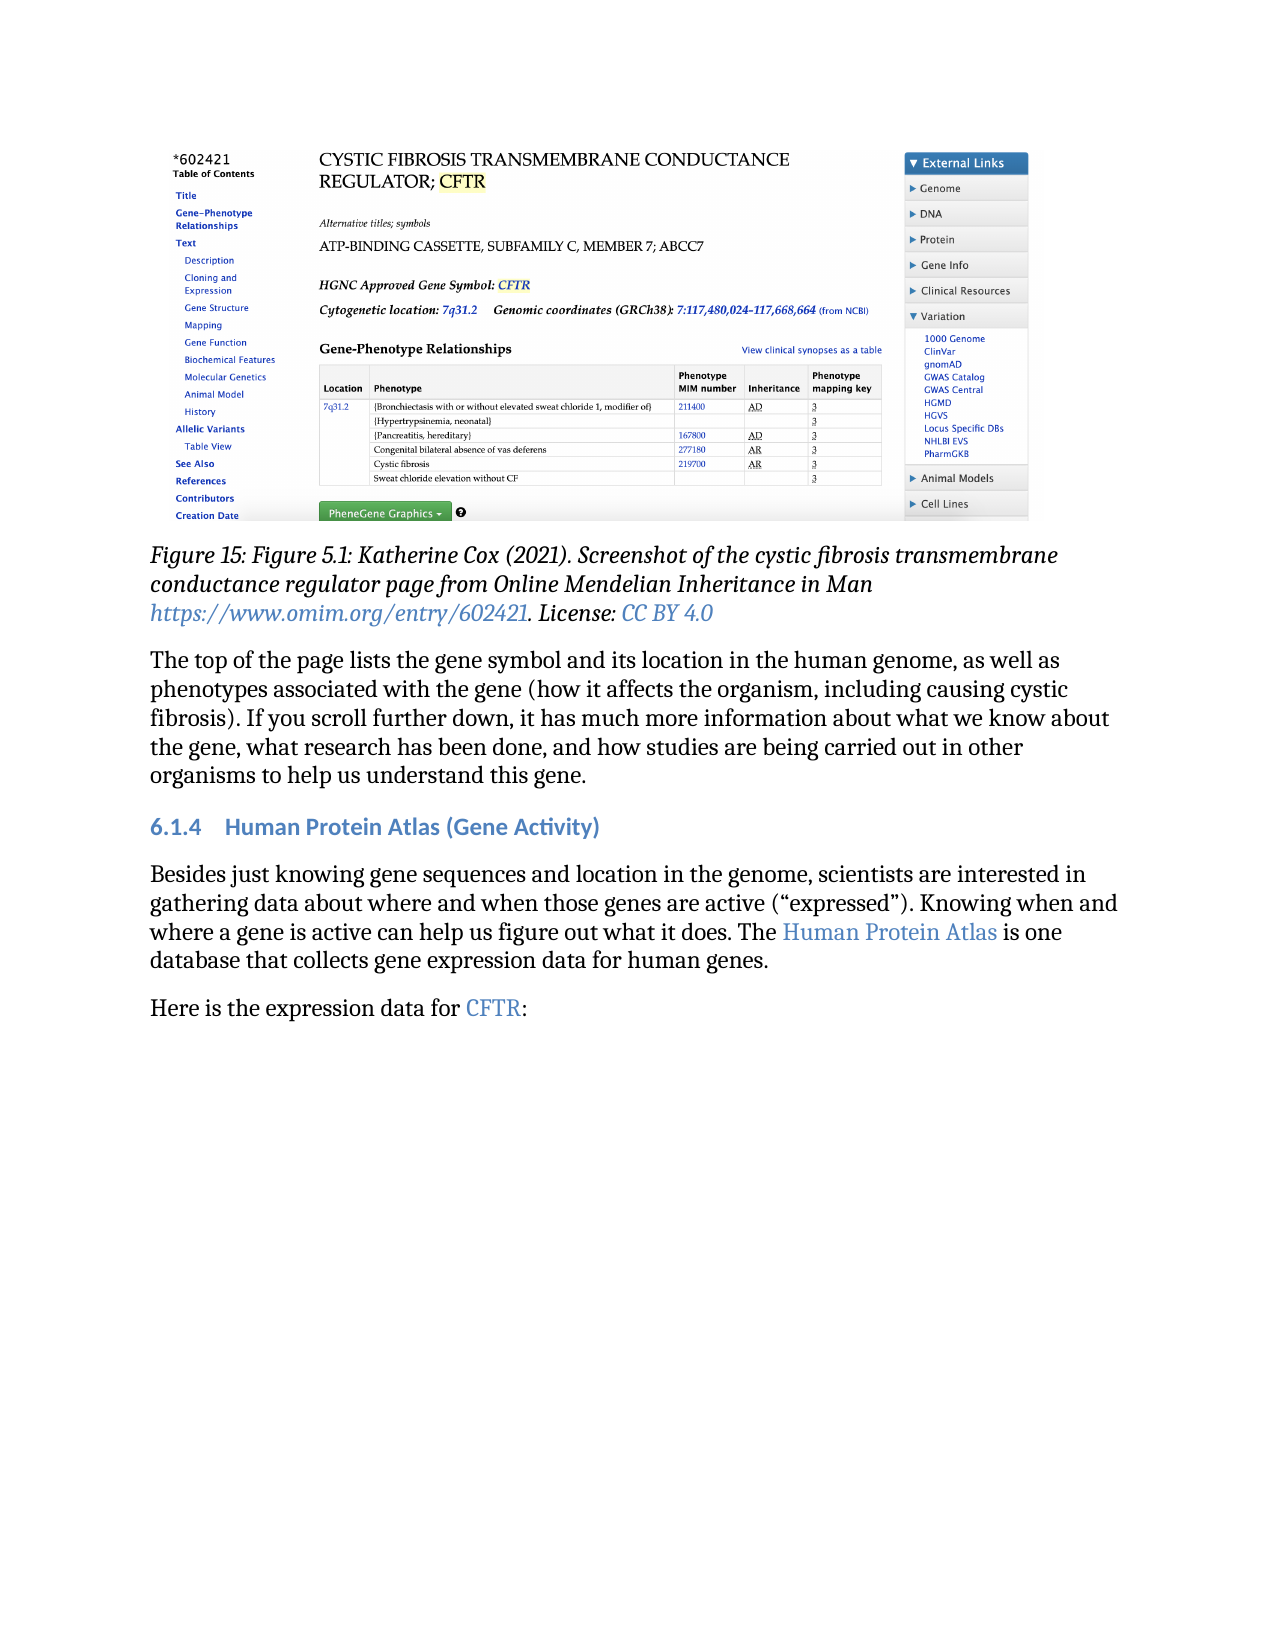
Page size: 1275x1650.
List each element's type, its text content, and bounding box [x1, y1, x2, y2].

text The top of the page lists the gene symbol and its location in the human genome, as well as phenotypes associated with the gene (how it affects the organism, including causing cystic fibrosis). If you scroll further down, it has much more information about what we know about the gene, what research has been done, and how studies are being carried out in other organisms to help us understand this gene. [150, 646, 1125, 790]
text Besides just knowing gene sequences and location in the genome, scientists are interested in gathering data about where and when those genes are active (“expressed”). Knowing when and where a gene is active can help us figure out what it does. The Human Protein Atlas is one database that collects gene expression data for human genes. [150, 860, 1125, 975]
subtitle 6.1.4 Human Protein Atlas (Gene Activity) [150, 811, 1125, 841]
text Here is the expression data for CFTR: [150, 994, 1125, 1023]
picture [168, 150, 1044, 521]
